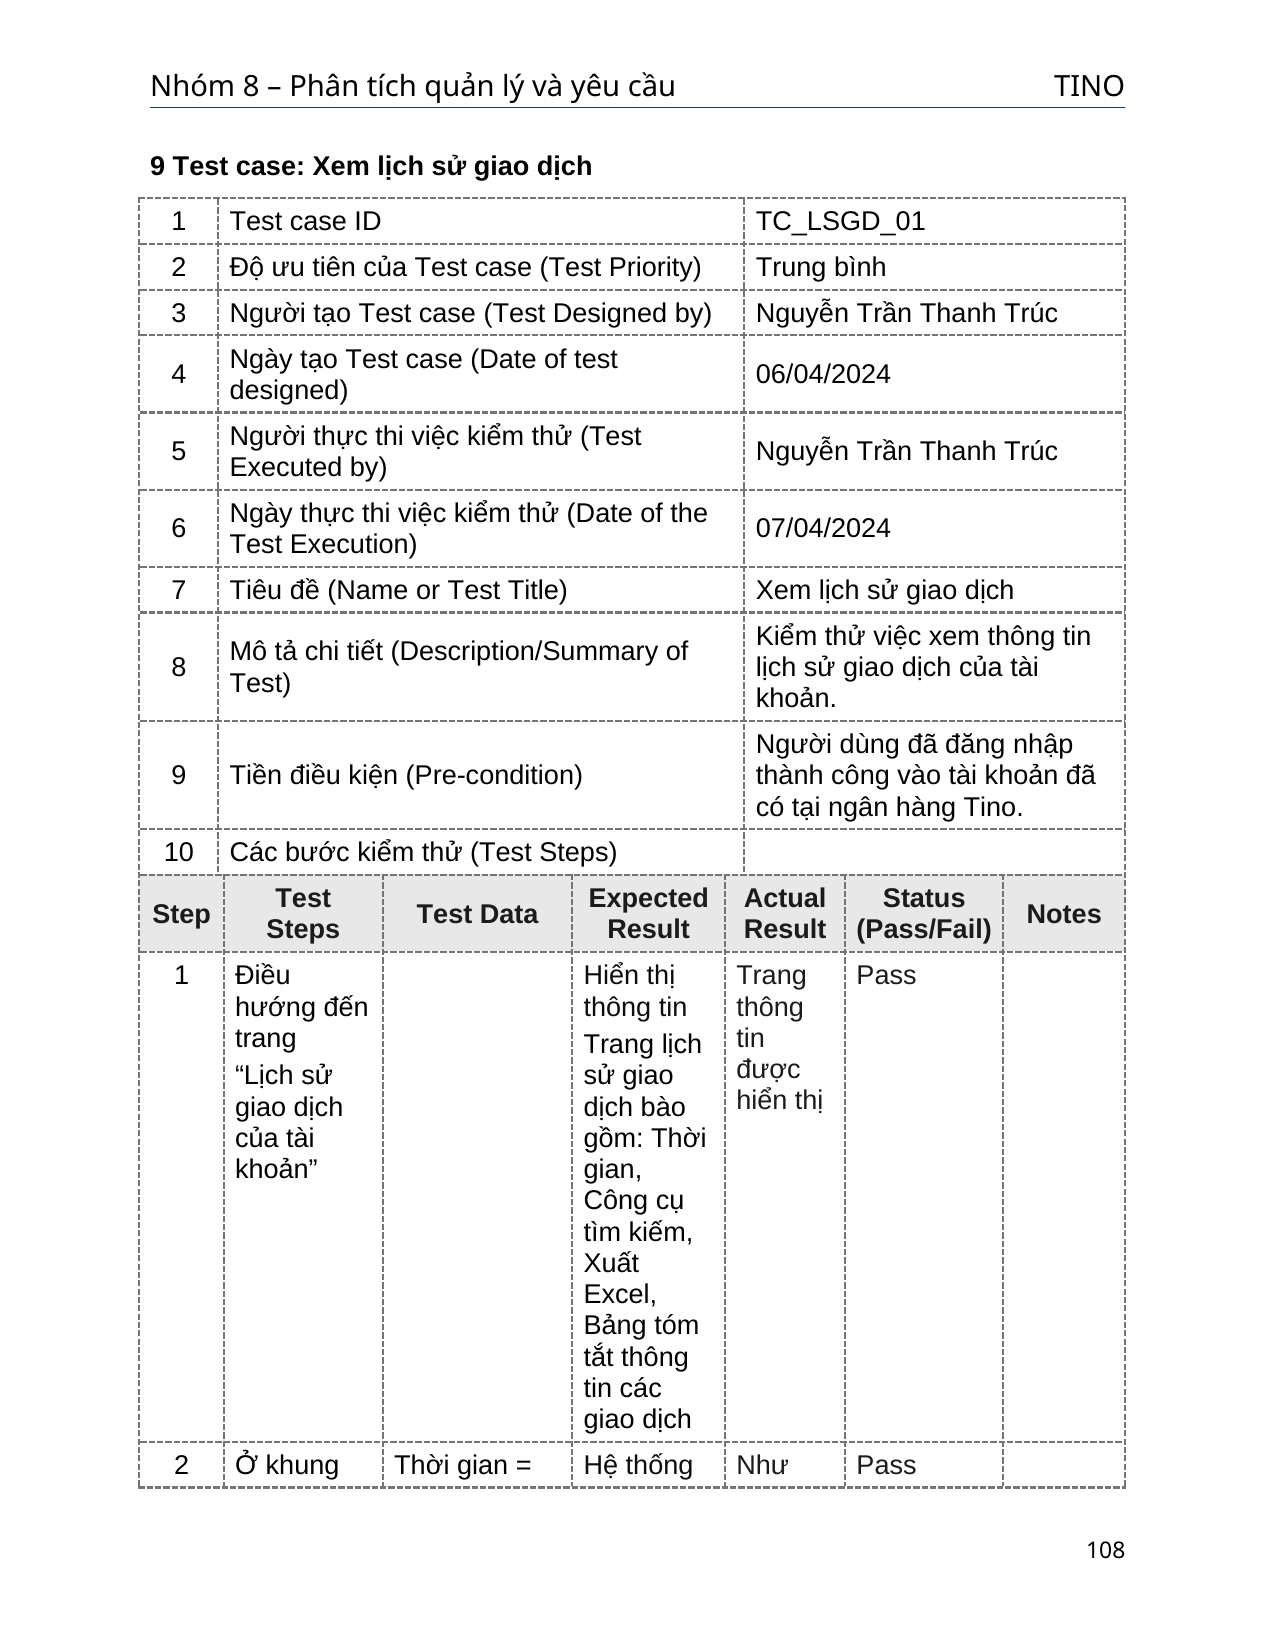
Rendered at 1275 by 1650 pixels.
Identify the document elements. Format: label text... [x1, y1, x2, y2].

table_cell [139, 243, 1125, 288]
text 9 Test case: Xem lịch sử giao dịch [150, 150, 1125, 181]
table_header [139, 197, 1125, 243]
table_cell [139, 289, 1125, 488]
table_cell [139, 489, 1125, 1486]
